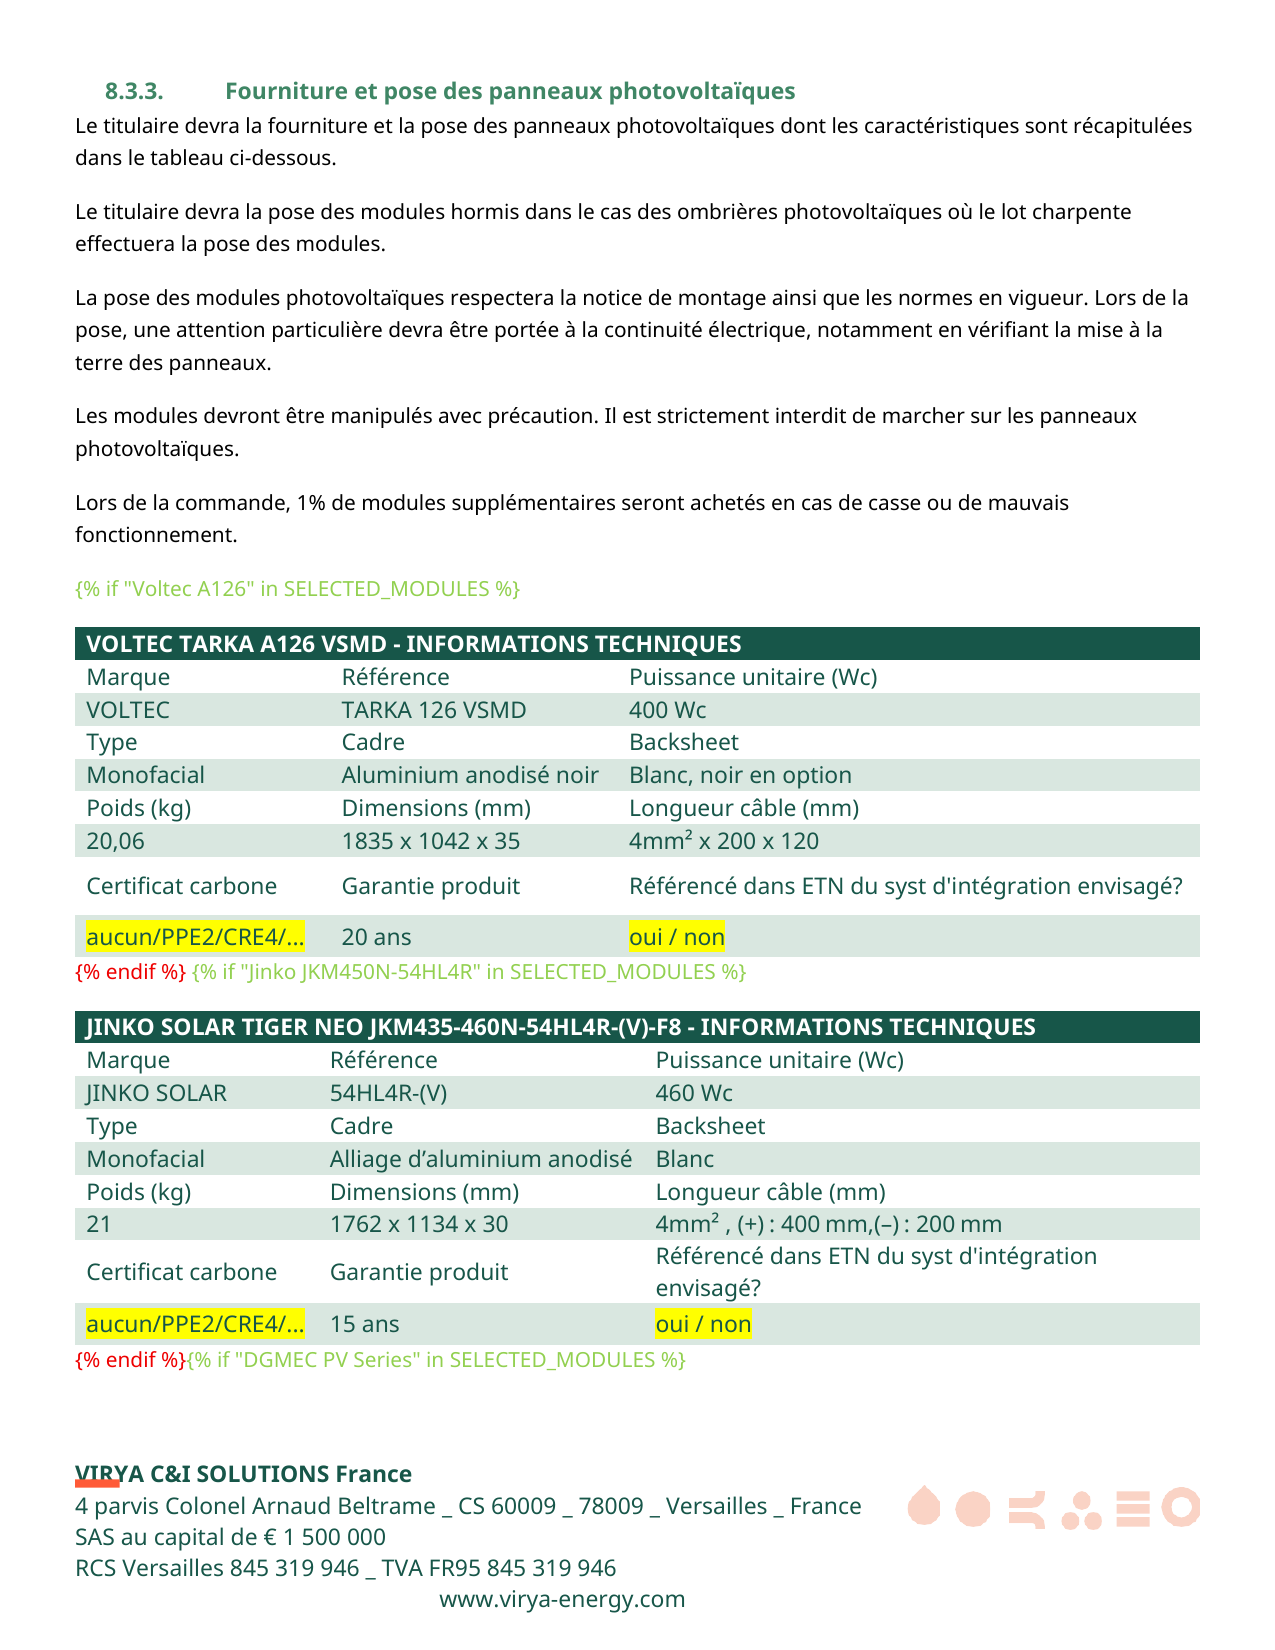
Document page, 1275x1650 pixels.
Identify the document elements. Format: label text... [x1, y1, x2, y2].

table_cell Dimensions (mm) [318, 1175, 644, 1207]
subtitle Le titulaire devra la pose des modules hormis dans le cas des ombrières photovoltaïques où le lot charpente effectuera la pose des modules. [75, 197, 1200, 258]
text {% endif %} {% if "Jinko JKM450N-54HL4R" in SELECTED_MODULES %} [75, 957, 1200, 986]
table_cell Alliage d’aluminium anodisé [318, 1142, 644, 1175]
table_cell Longueur câble (mm) [618, 791, 1200, 824]
table_cell Référence [330, 660, 618, 693]
table_cell Puissance unitaire (Wc) [618, 660, 1200, 693]
table_cell Type [75, 726, 330, 758]
table_cell Cadre [330, 726, 618, 758]
table_cell 400 Wc [618, 693, 1200, 726]
table_cell aucun/PPE2/CRE4/... [75, 915, 330, 957]
table_cell Marque [75, 660, 330, 693]
picture [1009, 1491, 1045, 1508]
table_cell Blanc, noir en option [618, 759, 1200, 791]
table_cell Type [75, 1109, 318, 1142]
subtitle Lors de la commande, 1% de modules supplémentaires seront achetés en cas de casse ou de mauvais fonctionnement. [75, 488, 1200, 549]
table_cell Cadre [318, 1109, 644, 1142]
table_cell Backsheet [618, 726, 1200, 758]
picture [1009, 1512, 1045, 1529]
table_cell Monofacial [75, 759, 330, 791]
table_cell Dimensions (mm) [330, 791, 618, 824]
picture [907, 1485, 940, 1525]
table_cell 460 Wc [644, 1076, 1200, 1109]
table_cell Monofacial [75, 1142, 318, 1175]
table_cell 21 [75, 1208, 318, 1240]
table_cell 4mm² , (+) : 400 mm,(–) : 200 mm [644, 1208, 1200, 1240]
table_cell Référence [318, 1044, 644, 1076]
table_cell 4mm² x 200 x 120 [618, 824, 1200, 857]
subtitle Les modules devront être manipulés avec précaution. Il est strictement interdit de marcher sur les panneaux photovoltaïques. [75, 402, 1200, 463]
table_cell Backsheet [644, 1109, 1200, 1142]
table_cell 54HL4R-(V) [318, 1076, 644, 1109]
subtitle La pose des modules photovoltaïques respectera la notice de montage ainsi que les normes en vigueur. Lors de la pose, une attention particulière devra être portée à la continuité électrique, notamment en vérifiant la mise à la terre des panneaux. [75, 283, 1200, 377]
picture [955, 1491, 991, 1527]
table_cell JINKO SOLAR [75, 1076, 318, 1109]
table_header JINKO SOLAR TIGER NEO JKM435-460N-54HL4R-(V)-F8 - INFORMATIONS TECHNIQUES [75, 1011, 1200, 1043]
table_cell Poids (kg) [75, 1175, 318, 1207]
table_cell VOLTEC [75, 693, 330, 726]
table_cell Référencé dans ETN du syst d'intégration envisagé? [618, 857, 1200, 915]
table_cell Garantie produit [330, 857, 618, 915]
table_cell Garantie produit [318, 1240, 644, 1303]
table_cell 20,06 [75, 824, 330, 857]
table_cell Longueur câble (mm) [644, 1175, 1200, 1207]
table_cell oui / non [618, 915, 1200, 957]
table_header VOLTEC TARKA A126 VSMD - INFORMATIONS TECHNIQUES [75, 627, 1200, 660]
subtitle Le titulaire devra la fourniture et la pose des panneaux photovoltaïques dont les caractéristiques sont récapitulées dans le tableau ci-dessous. [75, 111, 1200, 172]
text Fourniture et pose des panneaux photovoltaïques [105, 75, 1200, 106]
table_cell Référencé dans ETN du syst d'intégration envisagé? [644, 1240, 1200, 1303]
table_cell 20 ans [330, 915, 618, 957]
table_cell Poids (kg) [75, 791, 330, 824]
text {% endif %}{% if "DGMEC PV Series" in SELECTED_MODULES %} [75, 1345, 1200, 1373]
table_cell 1835 x 1042 x 35 [330, 824, 618, 857]
table_cell Blanc [644, 1142, 1200, 1175]
text {% if "Voltec A126" in SELECTED_MODULES %} [75, 574, 1200, 602]
table_cell oui / non [644, 1303, 1200, 1345]
table_cell Certificat carbone [75, 857, 330, 915]
table_cell TARKA 126 VSMD [330, 693, 618, 726]
table_cell aucun/PPE2/CRE4/... [75, 1303, 318, 1345]
table_cell Puissance unitaire (Wc) [644, 1044, 1200, 1076]
table_cell Aluminium anodisé noir [330, 759, 618, 791]
table_cell 15 ans [318, 1303, 644, 1345]
table_cell 1762 x 1134 x 30 [318, 1208, 644, 1240]
table_cell Marque [75, 1044, 318, 1076]
table_cell Certificat carbone [75, 1240, 318, 1303]
picture [1061, 1491, 1102, 1530]
picture [1161, 1487, 1200, 1527]
